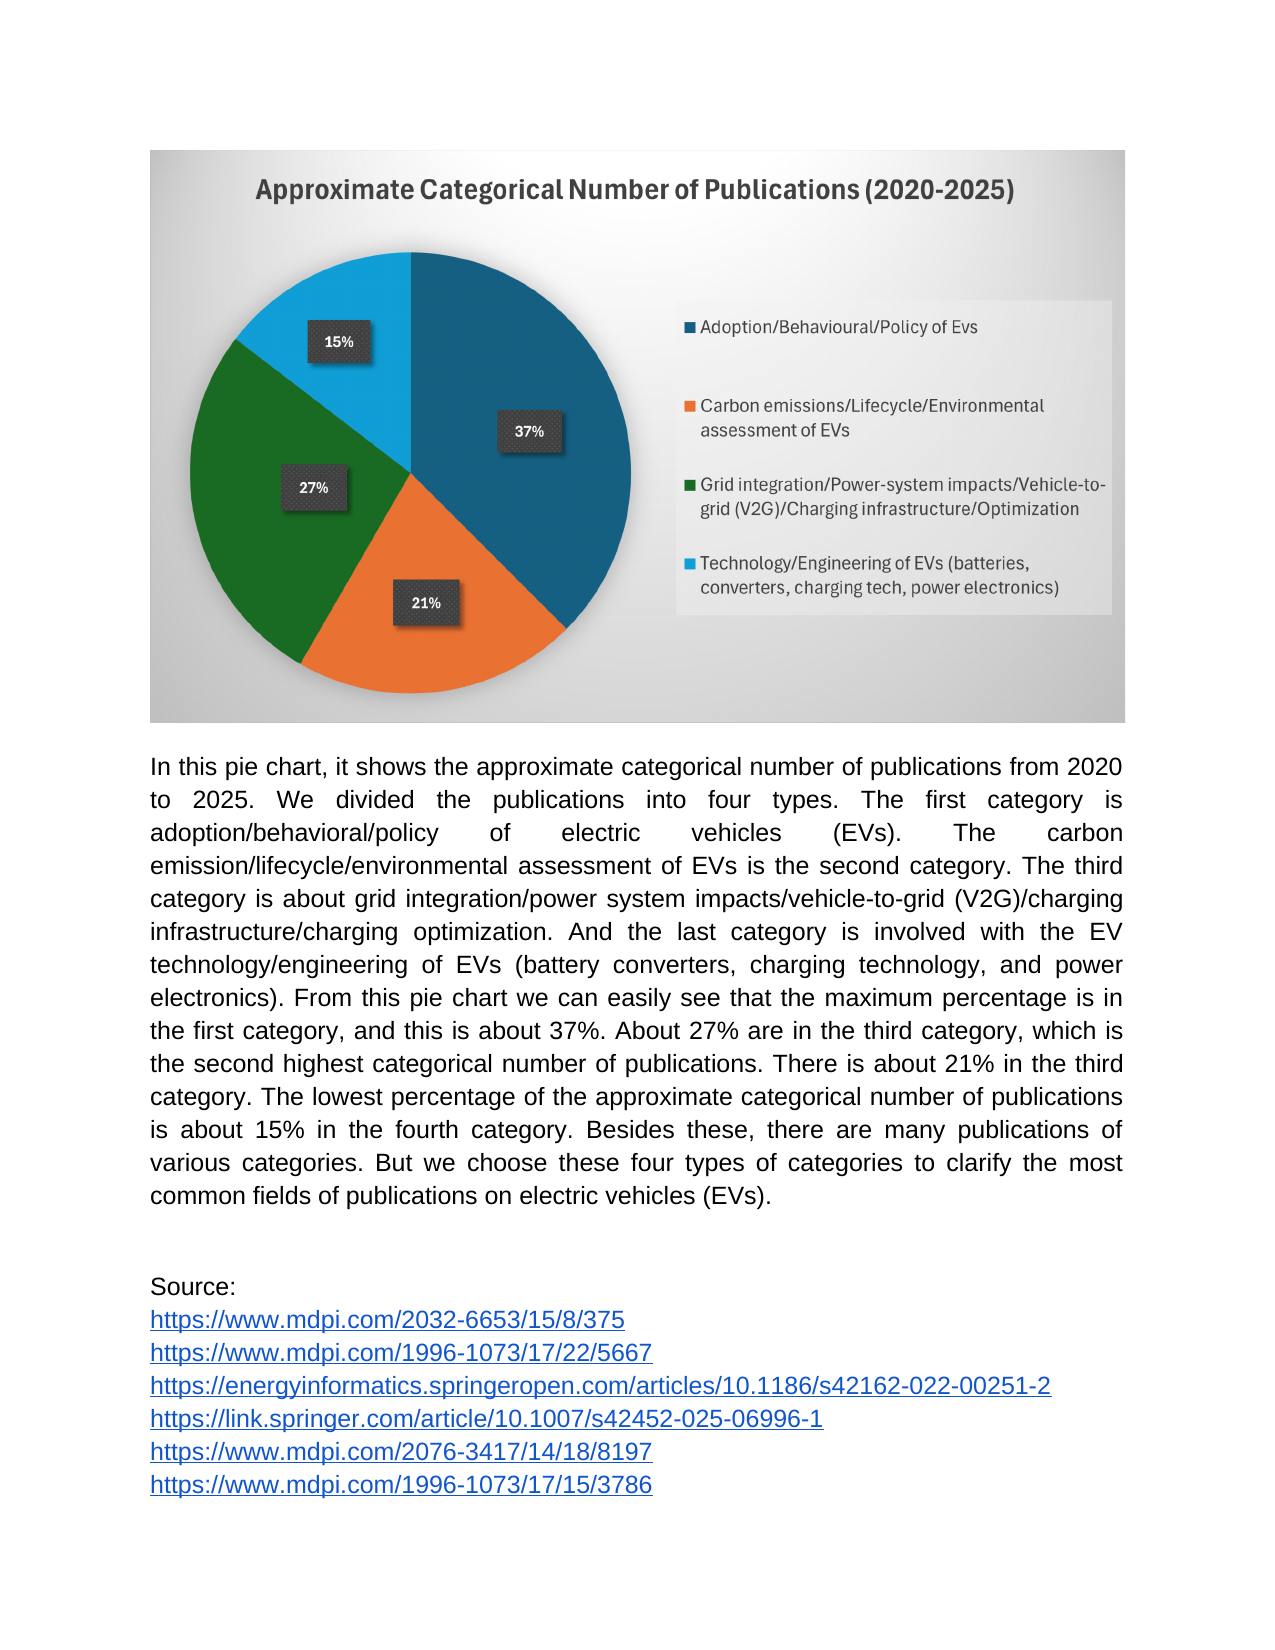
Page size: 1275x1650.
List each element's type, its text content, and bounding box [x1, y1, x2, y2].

text https://www.mdpi.com/1996-1073/17/15/3786 [150, 1470, 1125, 1499]
text In this pie chart, it shows the approximate categorical number of publications from 2020 to 2025. We divided the publications into four types. The first category is adoption/behavioral/policy of electric vehicles (EVs). The carbon emission/lifecycle/environmental assessment of EVs is the second category. The third category is about grid integration/power system impacts/vehicle-to-grid (V2G)/charging infrastructure/charging optimization. And the last category is involved with the EV technology/engineering of EVs (battery converters, charging technology, and power electronics). From this pie chart we can easily see that the maximum percentage is in the first category, and this is about 37%. About 27% are in the third category, which is the second highest categorical number of publications. There is about 21% in the third category. The lowest percentage of the approximate categorical number of publications is about 15% in the fourth category. Besides these, there are many publications of various categories. But we choose these four types of categories to clarify the most common fields of publications on electric vehicles (EVs). [150, 752, 1125, 1210]
picture [150, 150, 1125, 723]
text https://energyinformatics.springeropen.com/articles/10.1186/s42162-022-00251-2 [150, 1371, 1125, 1400]
text https://www.mdpi.com/2076-3417/14/18/8197 [150, 1437, 1125, 1466]
text https://www.mdpi.com/2032-6653/15/8/375 [150, 1305, 1125, 1334]
text https://www.mdpi.com/1996-1073/17/22/5667 [150, 1338, 1125, 1367]
text https://link.springer.com/article/10.1007/s42452-025-06996-1 [150, 1404, 1125, 1433]
text Source: [150, 1272, 1125, 1301]
